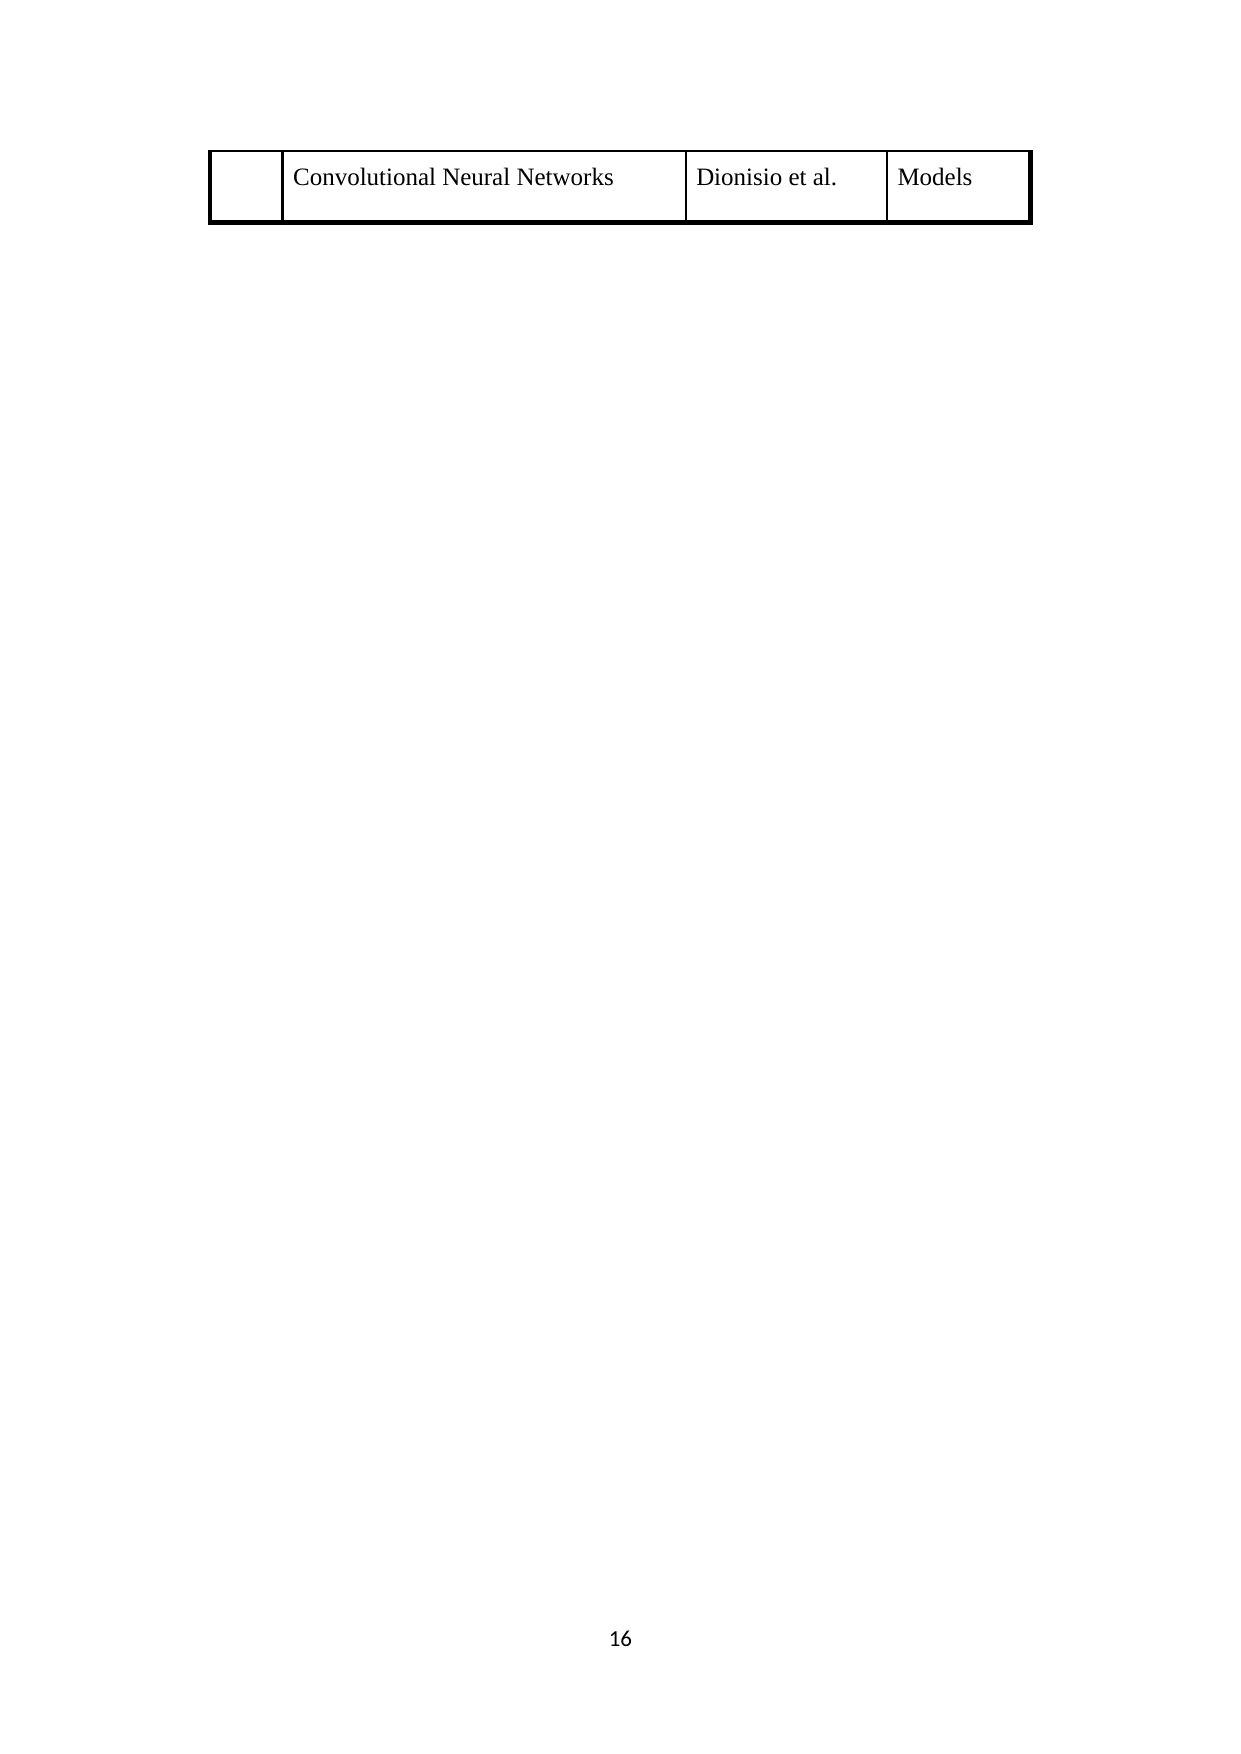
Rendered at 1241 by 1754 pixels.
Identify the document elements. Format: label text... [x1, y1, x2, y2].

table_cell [687, 152, 886, 220]
table_cell 4 [212, 152, 281, 220]
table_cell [284, 152, 685, 220]
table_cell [888, 152, 1028, 220]
